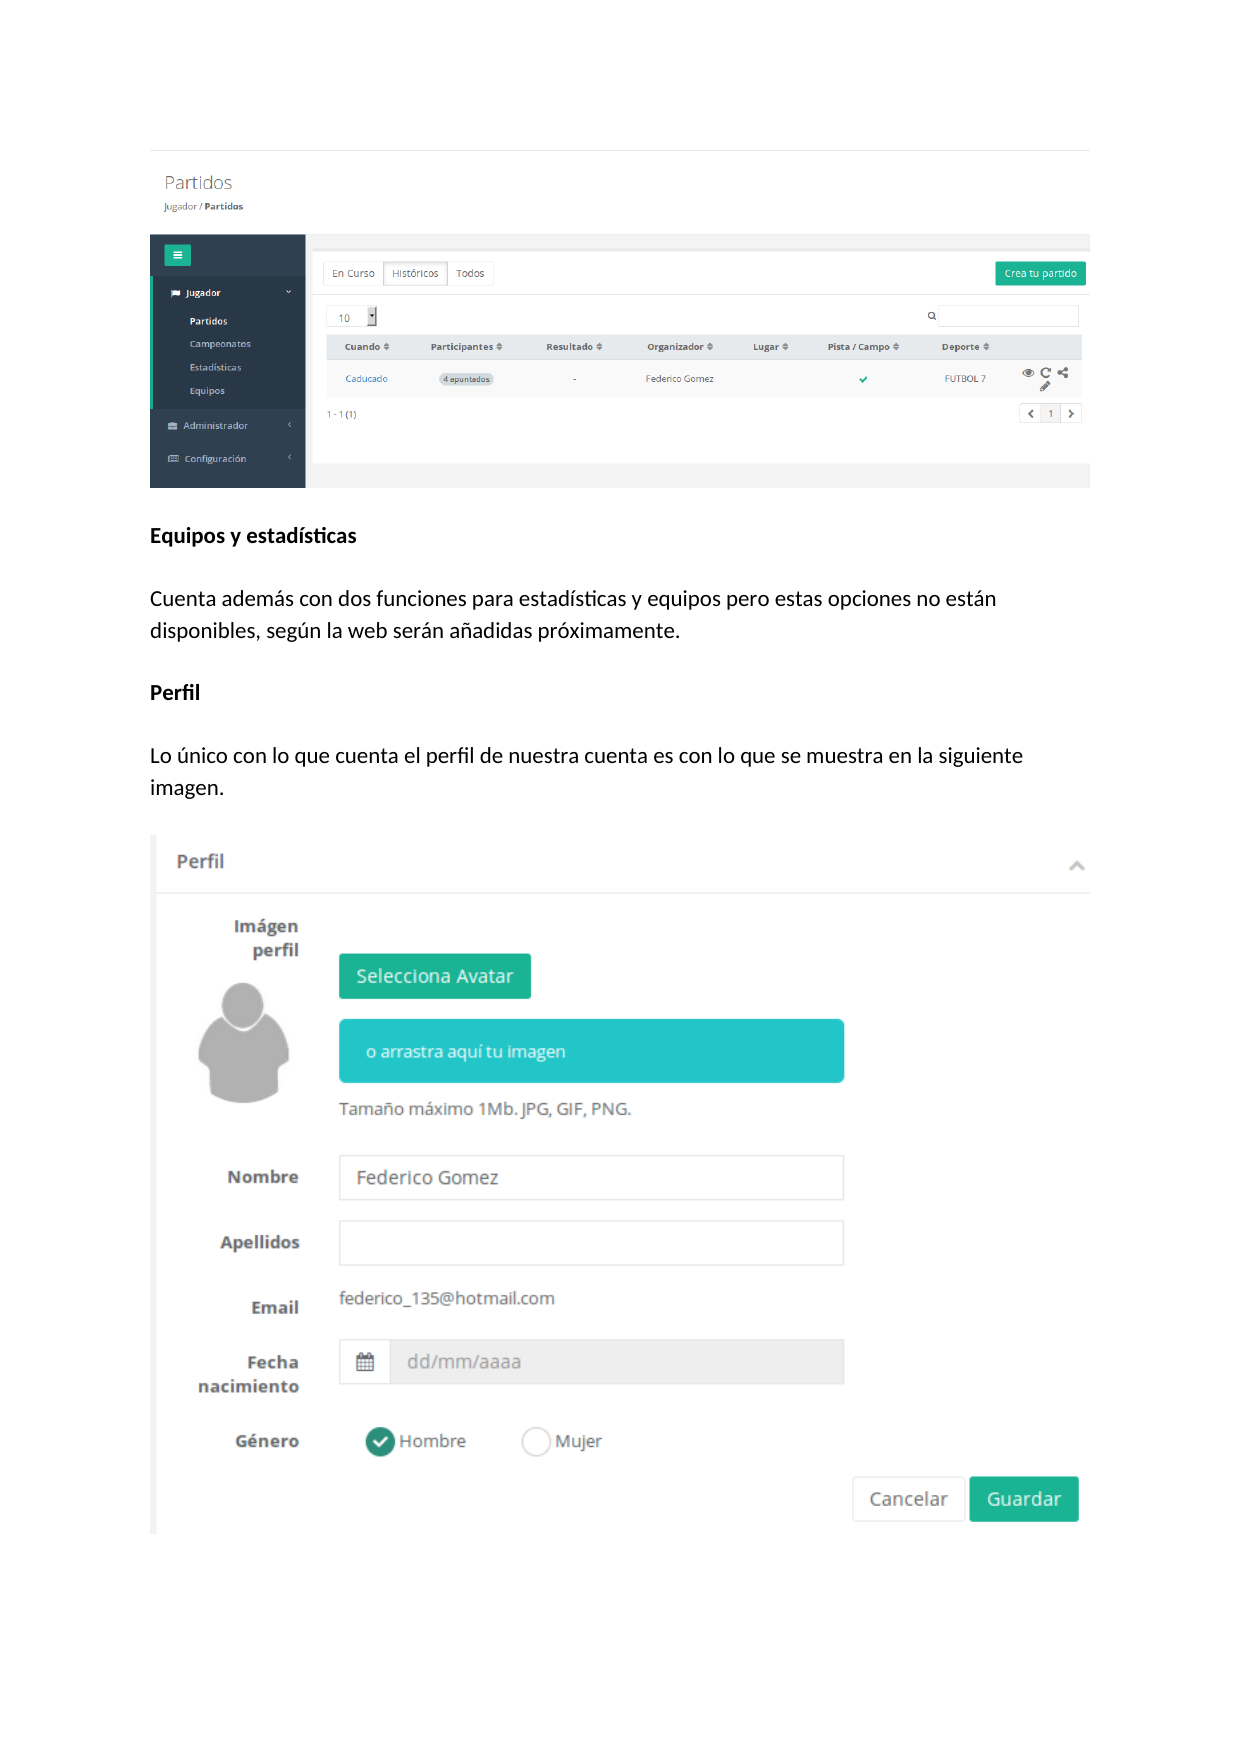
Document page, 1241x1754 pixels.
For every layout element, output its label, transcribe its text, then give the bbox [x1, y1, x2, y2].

text Equipos y estadísticas [150, 522, 1090, 549]
text Lo único con lo que cuenta el perfil de nuestra cuenta es con lo que se muestra en la siguiente imagen. [150, 741, 1090, 801]
text Cuenta además con dos funciones para estadísticas y equipos pero estas opciones no están disponibles, según la web serán añadidas próximamente. [150, 584, 1090, 644]
picture [150, 150, 1091, 488]
text Perfil [150, 678, 1090, 707]
picture [150, 835, 1091, 1534]
